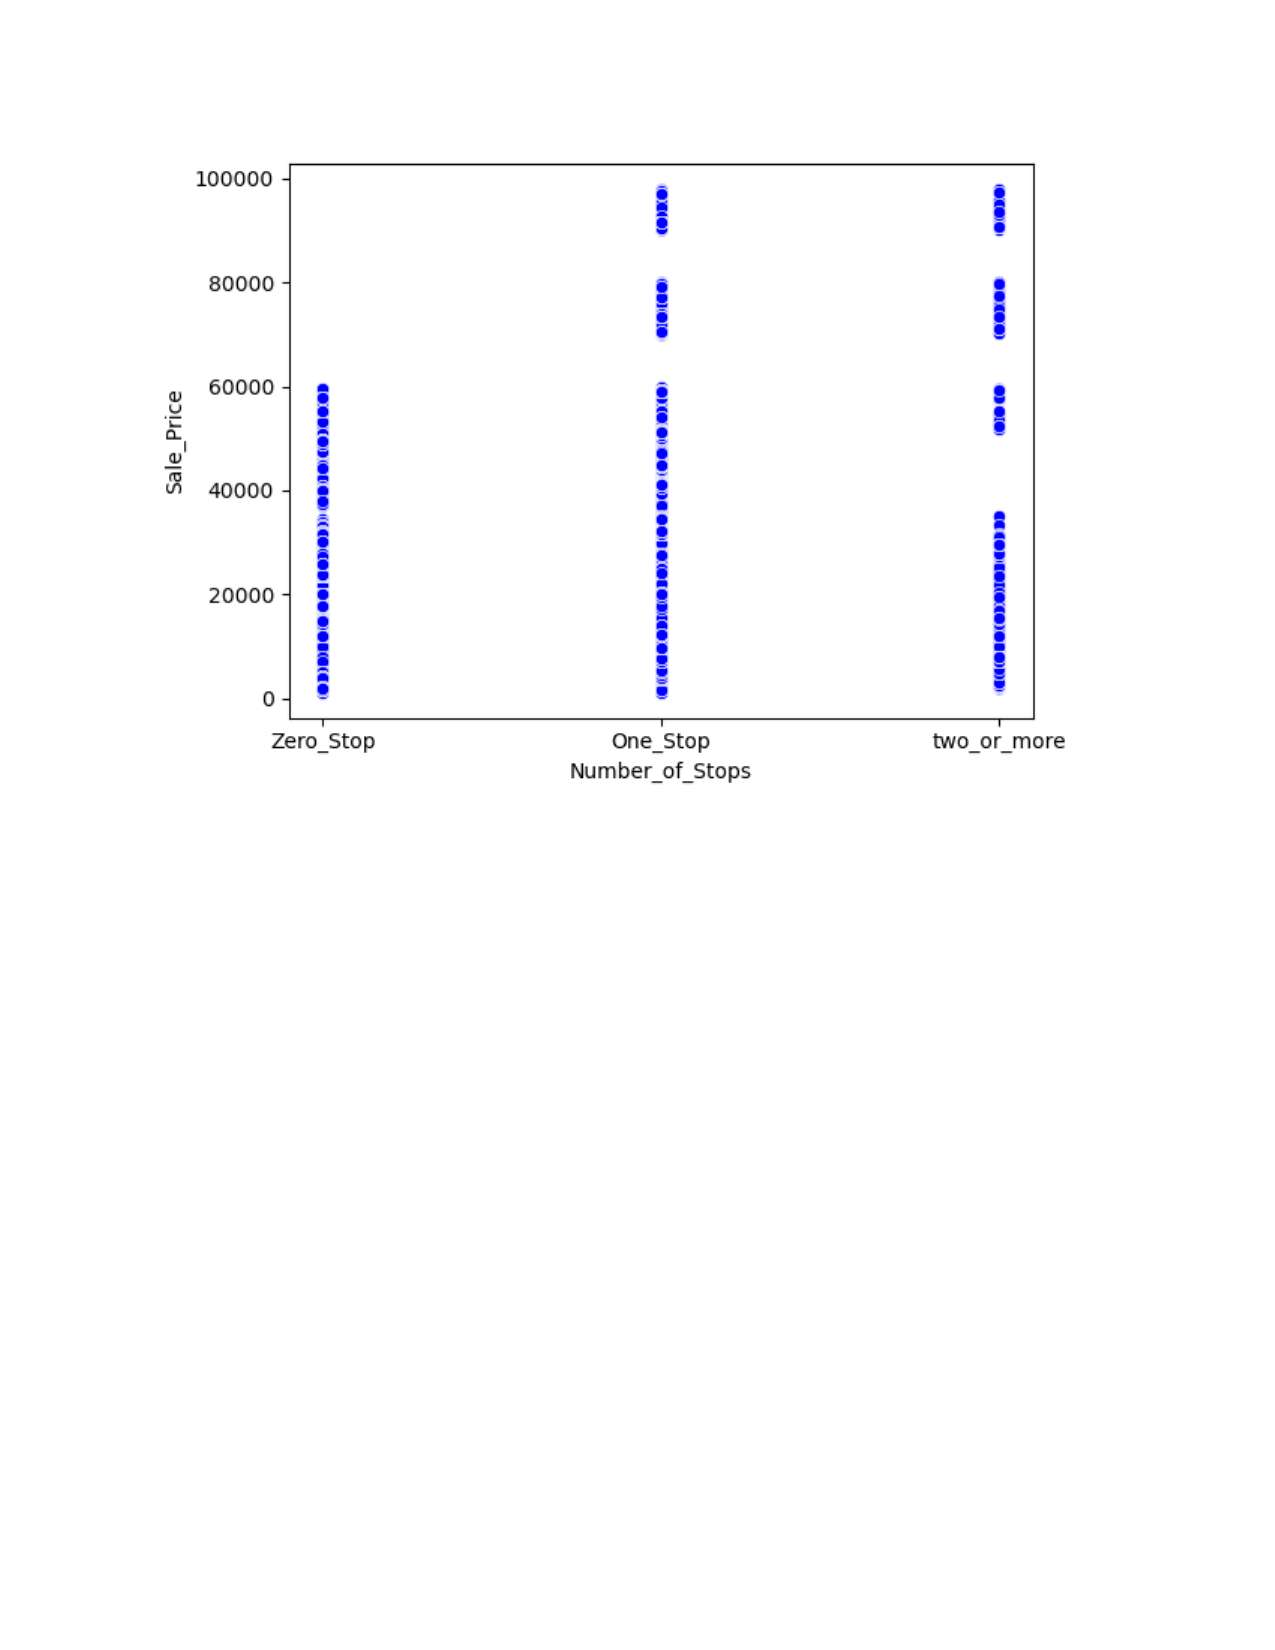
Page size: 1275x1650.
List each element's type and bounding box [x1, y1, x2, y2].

picture [150, 150, 1080, 798]
